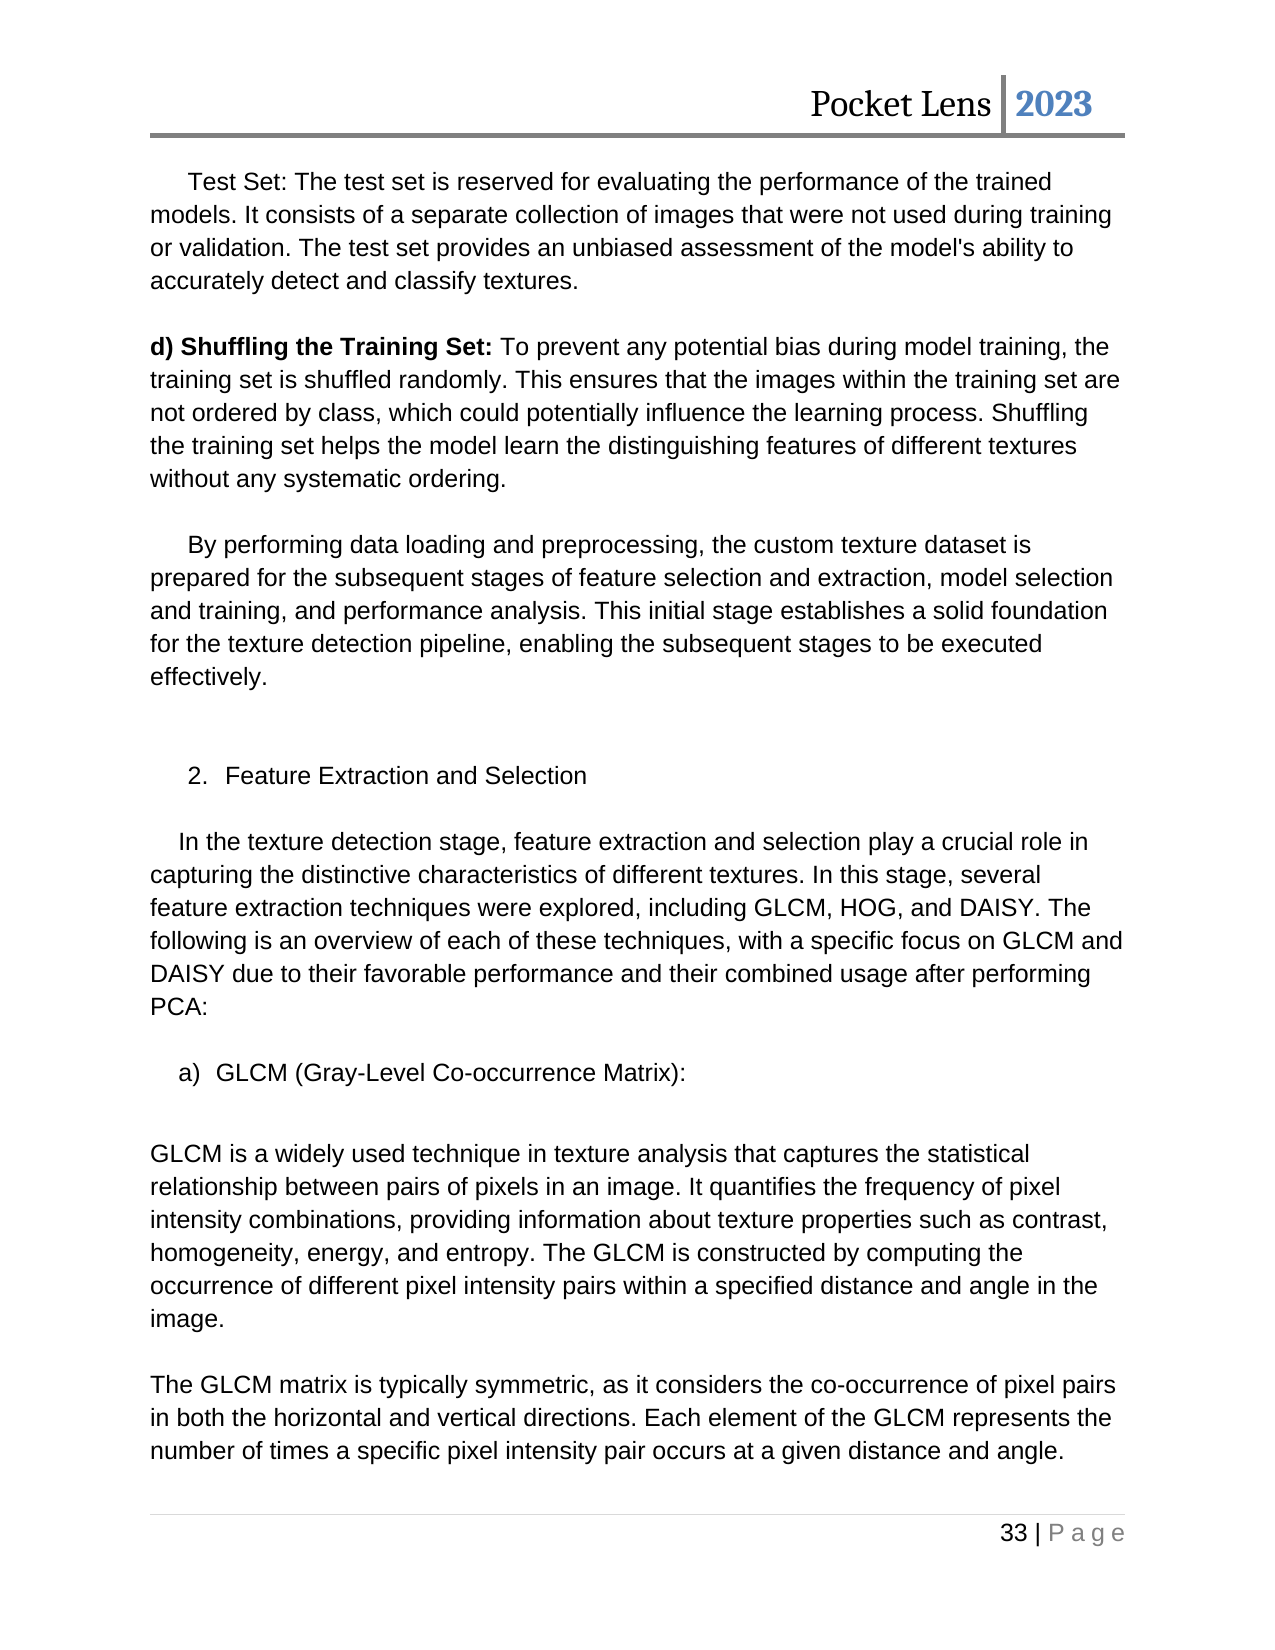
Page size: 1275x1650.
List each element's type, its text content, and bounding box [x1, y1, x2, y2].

text d) Shuffling the Training Set: To prevent any potential bias during model training, the training set is shuffled randomly. This ensures that the images within the training set are not ordered by class, which could potentially influence the learning process. Shuffling the training set helps the model learn the distinguishing features of different textures without any systematic ordering. [150, 332, 1125, 492]
list GLCM (Gray-Level Co-occurrence Matrix): [178, 1058, 1125, 1087]
text By performing data loading and preprocessing, the custom texture dataset is prepared for the subsequent stages of feature selection and extraction, model selection and training, and performance analysis. This initial stage establishes a solid foundation for the texture detection pipeline, enabling the subsequent stages to be executed effectively. [150, 530, 1125, 691]
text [150, 1370, 1125, 1465]
text GLCM is a widely used technique in texture analysis that captures the statistical relationship between pairs of pixels in an image. It quantifies the frequency of pixel intensity combinations, providing information about texture properties such as contrast, homogeneity, energy, and entropy. The GLCM is constructed by computing the occurrence of different pixel intensity pairs within a specified distance and angle in the image. [150, 1139, 1125, 1333]
list Feature Extraction and Selection [187, 761, 1125, 790]
text Test Set: The test set is reserved for evaluating the performance of the trained models. It consists of a separate collection of images that were not used during training or validation. The test set provides an unbiased assessment of the model's ability to accurately detect and classify textures. [150, 167, 1125, 294]
text In the texture detection stage, feature extraction and selection play a crucial role in capturing the distinctive characteristics of different textures. In this stage, several feature extraction techniques were explored, including GLCM, HOG, and DAISY. The following is an overview of each of these techniques, with a specific focus on GLCM and DAISY due to their favorable performance and their combined usage after performing PCA: [150, 827, 1125, 1021]
